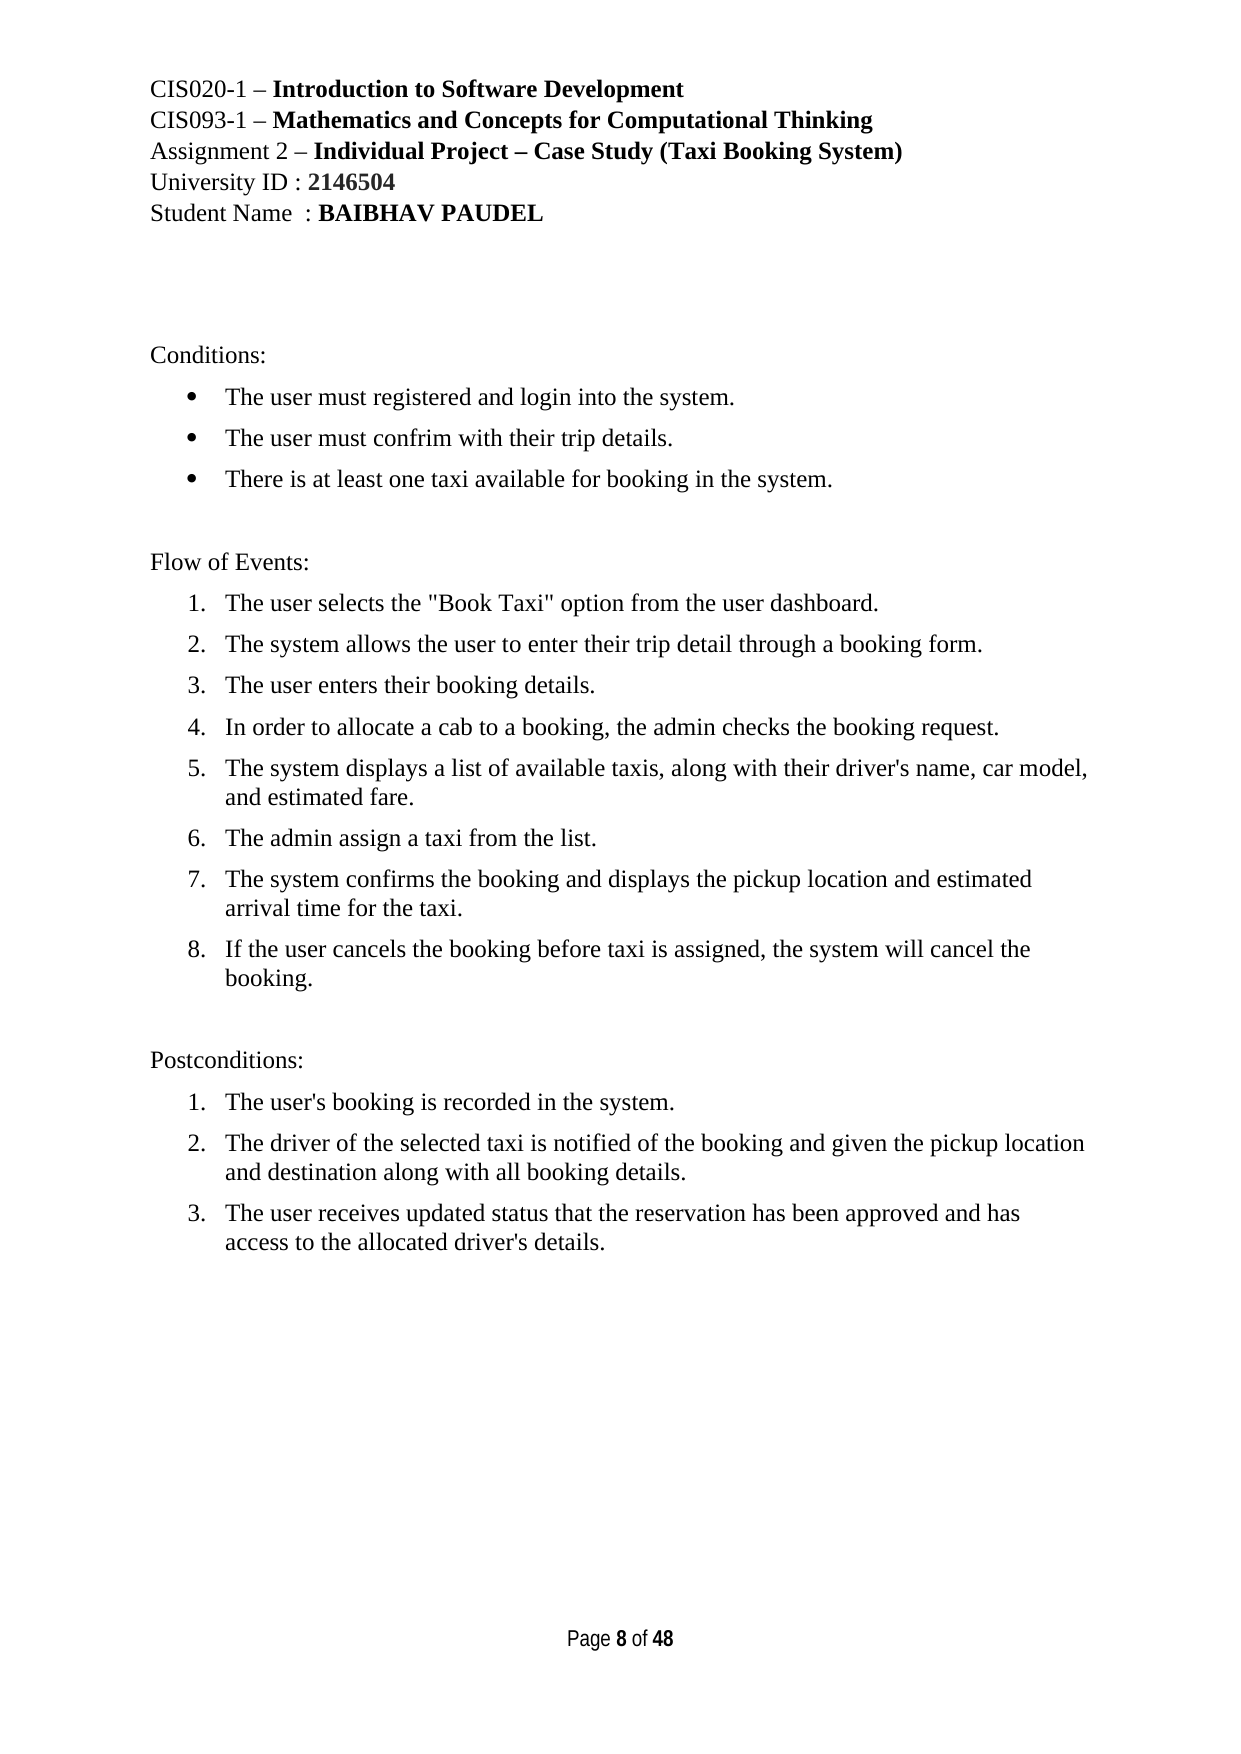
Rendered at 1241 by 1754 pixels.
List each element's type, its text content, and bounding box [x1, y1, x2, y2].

text Postconditions: [150, 1045, 1090, 1074]
text Flow of Events: [150, 547, 1090, 575]
list The user must confrim with their trip details. [187, 423, 1090, 452]
list The user receives updated status that the reservation has been approved and has access to the allocated driver's details. [187, 1198, 1090, 1255]
list The system displays a list of available taxis, along with their driver's name, car model, and estimated fare. [187, 753, 1090, 810]
list The user selects the "Book Taxi" option from the user dashboard. [187, 588, 1090, 617]
list If the user cancels the booking before taxi is assigned, the system will cancel the booking. [187, 934, 1090, 992]
list The admin assign a taxi from the list. [187, 823, 1090, 852]
text Conditions: [150, 340, 1090, 369]
list The user must registered and login into the system. [187, 382, 1090, 410]
list The system allows the user to enter their trip detail through a booking form. [187, 629, 1090, 658]
list The user enters their booking details. [187, 670, 1090, 699]
list The driver of the selected taxi is notified of the booking and given the pickup location and destination along with all booking details. [187, 1128, 1090, 1185]
list The user's booking is recorded in the system. [187, 1087, 1090, 1115]
list The system confirms the booking and displays the pickup location and estimated arrival time for the taxi. [187, 864, 1090, 922]
list There is at least one taxi available for booking in the system. [187, 464, 1090, 493]
list In order to allocate a cab to a booking, the admin checks the booking request. [187, 712, 1090, 740]
